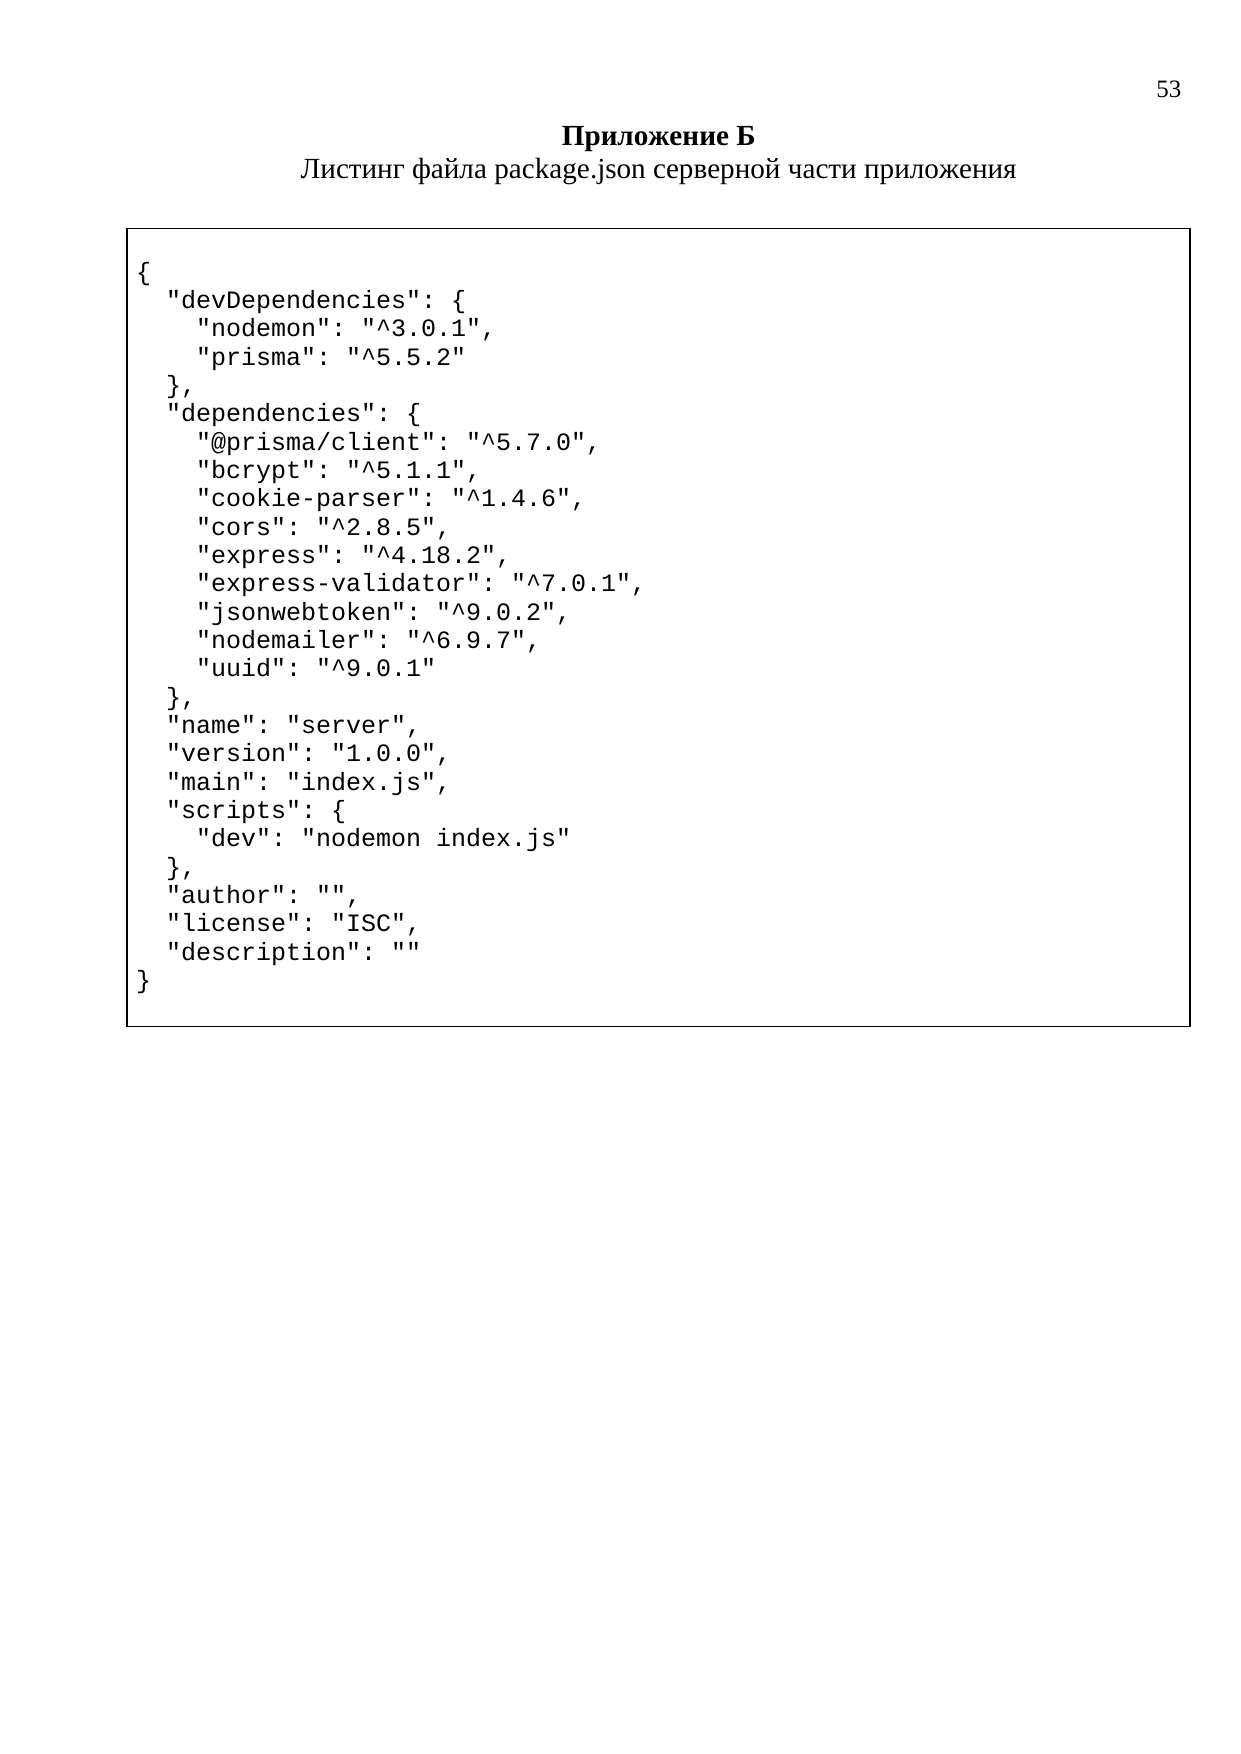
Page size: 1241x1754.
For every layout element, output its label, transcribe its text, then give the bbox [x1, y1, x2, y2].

text } [136, 967, 1181, 996]
text }, [136, 372, 1181, 401]
text "uuid": "^9.0.1" [136, 656, 1181, 684]
text }, [136, 854, 1181, 882]
text "license": "ISC", [136, 911, 1181, 939]
text "main": "index.js", [136, 769, 1181, 797]
text "dev": "nodemon index.js" [136, 826, 1181, 854]
text "express": "^4.18.2", [136, 542, 1181, 571]
text "bcrypt": "^5.1.1", [136, 457, 1181, 486]
subtitle Приложение Б [136, 118, 1181, 152]
text "cookie-parser": "^1.4.6", [136, 486, 1181, 514]
text "nodemon": "^3.0.1", [136, 316, 1181, 344]
text "nodemailer": "^6.9.7", [136, 627, 1181, 656]
text "jsonwebtoken": "^9.0.2", [136, 599, 1181, 627]
text "author": "", [136, 882, 1181, 911]
text "devDependencies": { [136, 287, 1181, 316]
text Листинг файла package.json серверной части приложения [136, 152, 1181, 185]
text "version": "1.0.0", [136, 741, 1181, 769]
text "scripts": { [136, 797, 1181, 826]
text }, [136, 684, 1181, 712]
text "prisma": "^5.5.2" [136, 344, 1181, 372]
text "name": "server", [136, 712, 1181, 741]
text "description": "" [136, 939, 1181, 967]
text "@prisma/client": "^5.7.0", [136, 429, 1181, 457]
text "dependencies": { [136, 401, 1181, 429]
text "express-validator": "^7.0.1", [136, 571, 1181, 599]
text { [136, 259, 1181, 287]
text "cors": "^2.8.5", [136, 514, 1181, 542]
